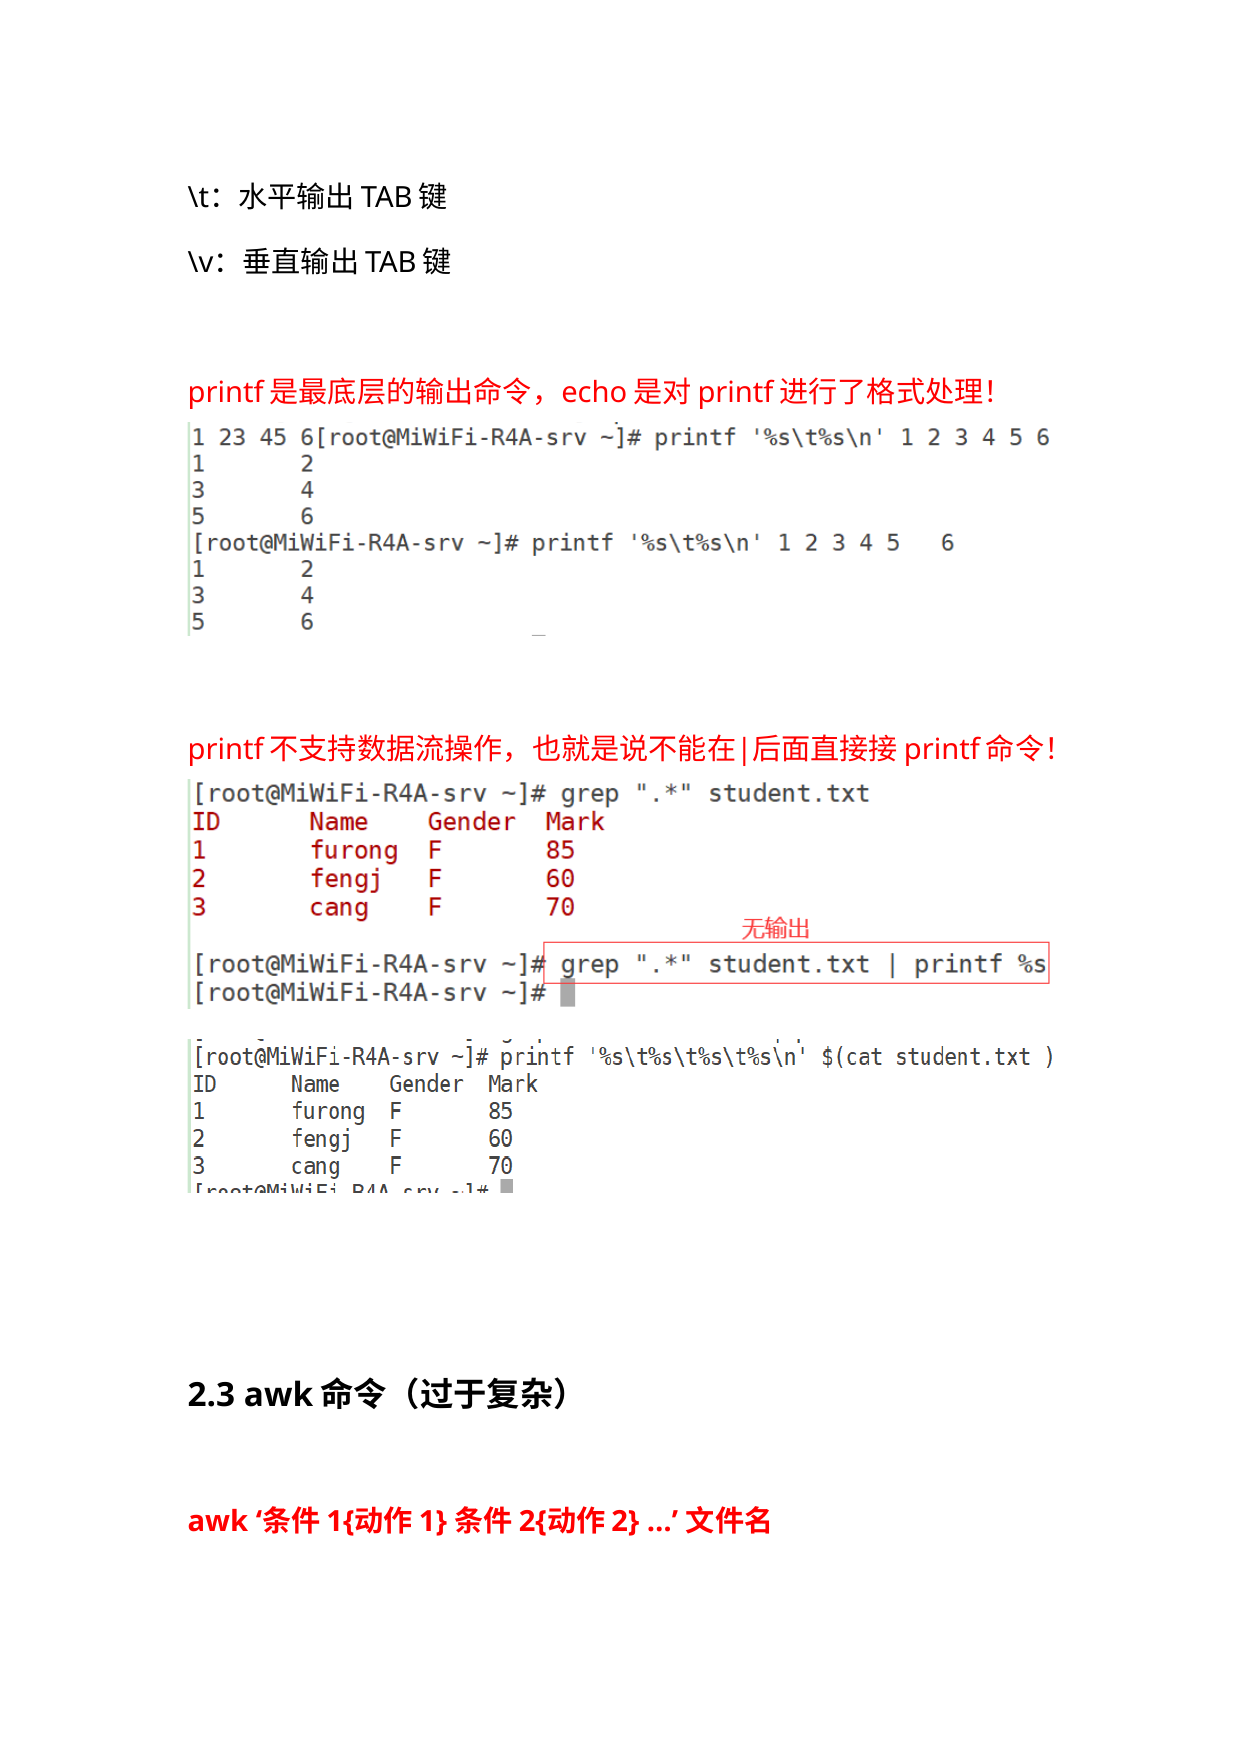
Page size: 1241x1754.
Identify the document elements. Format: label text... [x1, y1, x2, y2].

picture [187, 422, 1053, 636]
text printf是最底层的输出命令，echo是对printf进行了格式处理！ [187, 357, 1053, 422]
subtitle 2.3 awk命令（过于复杂） [187, 1359, 1053, 1424]
text awk ‘条件1{动作1} 条件2{动作2} …’ 文件名 [187, 1486, 1053, 1551]
text \v：垂直输出TAB键 [187, 227, 1053, 292]
text printf不支持数据流操作，也就是说不能在|后面直接接printf命令！ [187, 714, 1053, 779]
picture [187, 779, 1053, 1009]
picture [187, 1039, 1053, 1193]
text \t：水平输出TAB键 [187, 162, 1053, 227]
